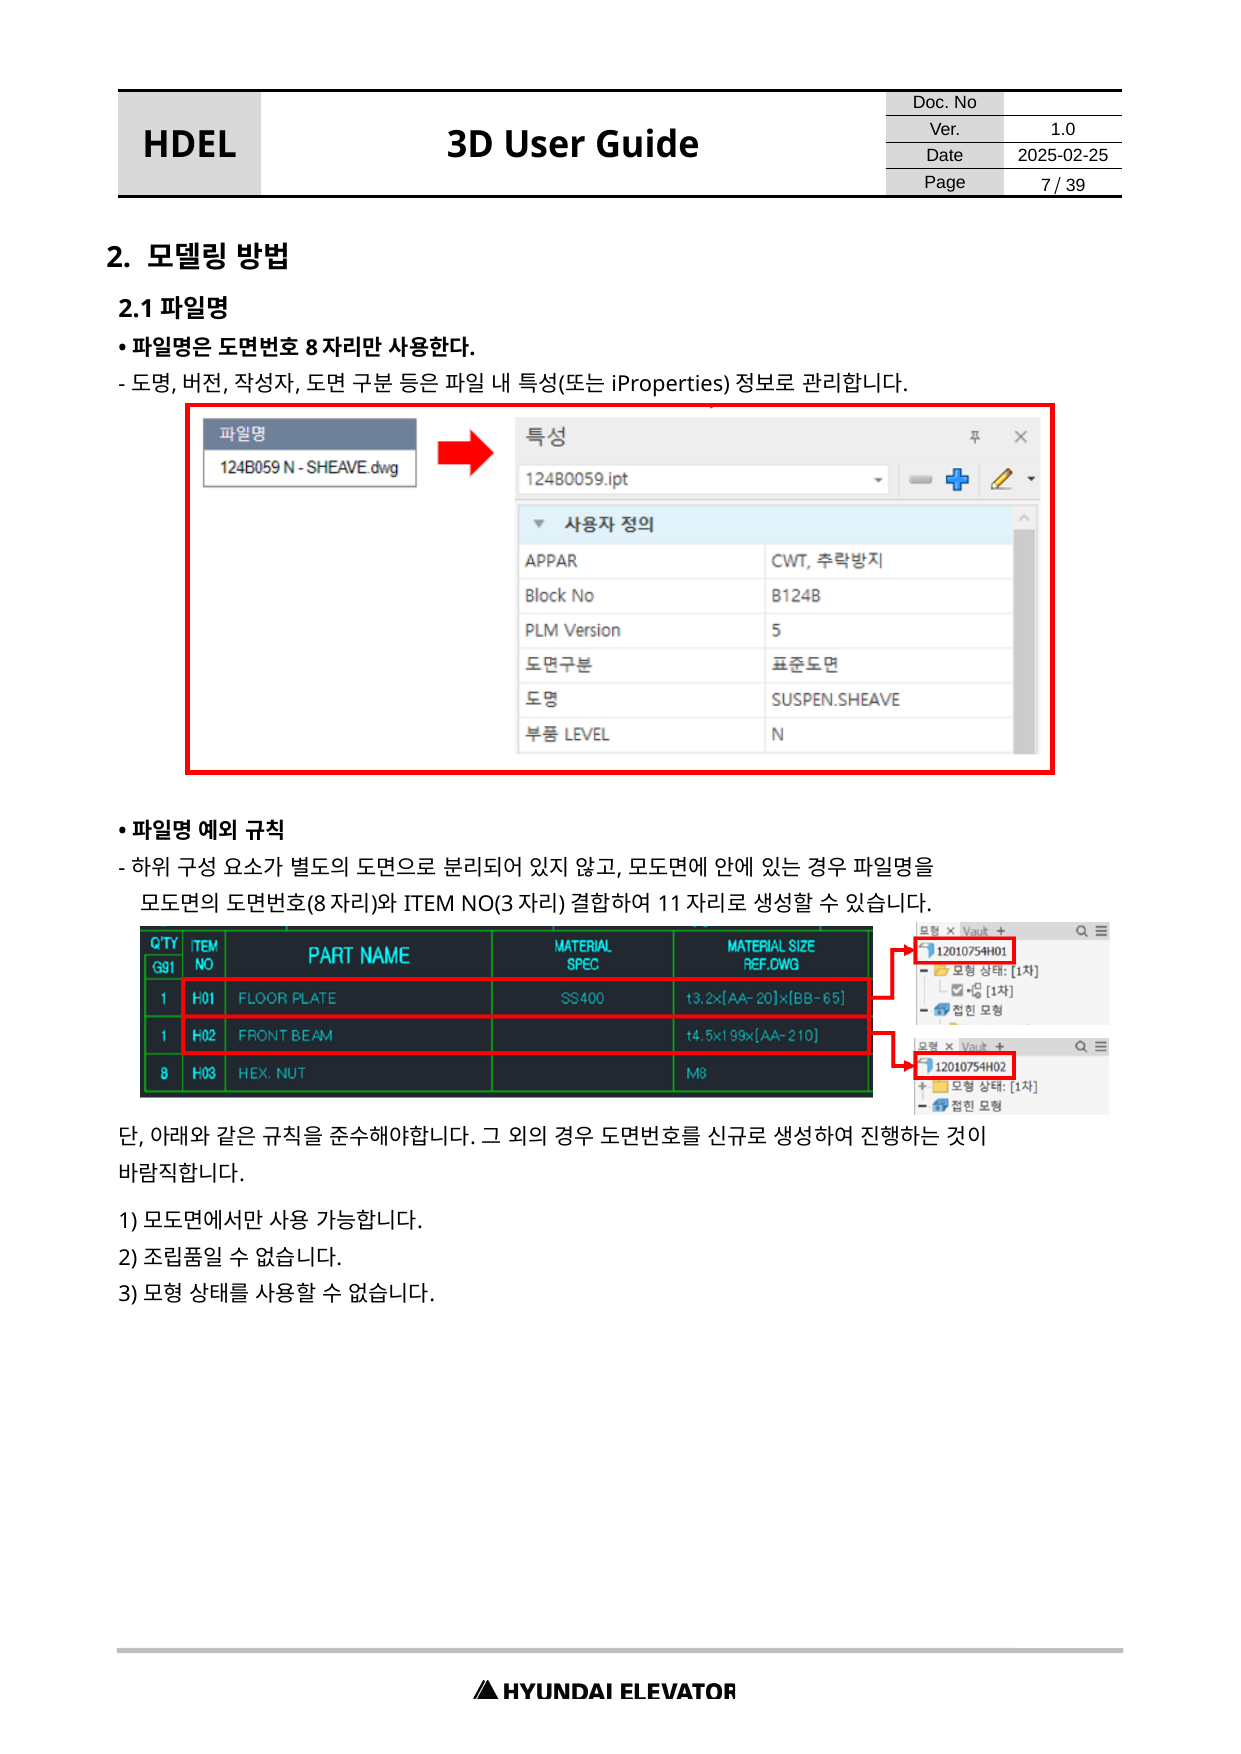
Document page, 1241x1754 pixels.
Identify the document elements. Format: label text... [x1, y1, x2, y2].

text 바람직합니다. [118, 1156, 1122, 1187]
text 1) 모도면에서만 사용 가능합니다. [118, 1203, 1122, 1235]
text 3) 모형 상태를 사용할 수 없습니다. [118, 1276, 1122, 1308]
text 모도면의 도면번호(8자리)와 ITEM NO(3자리) 결합하여 11자리로 생성할 수 있습니다. [118, 886, 1122, 918]
text 모델링 방법 [106, 233, 1122, 276]
text 단, 아래와 같은 규칙을 준수해야합니다. 그 외의 경우 도면번호를 신규로 생성하여 진행하는 것이 [118, 1119, 1122, 1151]
picture [140, 922, 1110, 1115]
text - 도명, 버전, 작성자, 도면 구분 등은 파일 내 특성(또는 iProperties) 정보로 관리합니다. [118, 366, 1122, 398]
text • 파일명 예외 규칙 [118, 813, 1122, 845]
text • 파일명은 도면번호 8자리만 사용한다. [118, 330, 1122, 361]
text 2.1 파일명 [118, 288, 1122, 324]
text 2) 조립품일 수 없습니다. [118, 1240, 1122, 1271]
picture [190, 407, 1050, 770]
picture [472, 1680, 735, 1699]
text - 하위 구성 요소가 별도의 도면으로 분리되어 있지 않고, 모도면에 안에 있는 경우 파일명을 [118, 850, 1122, 882]
